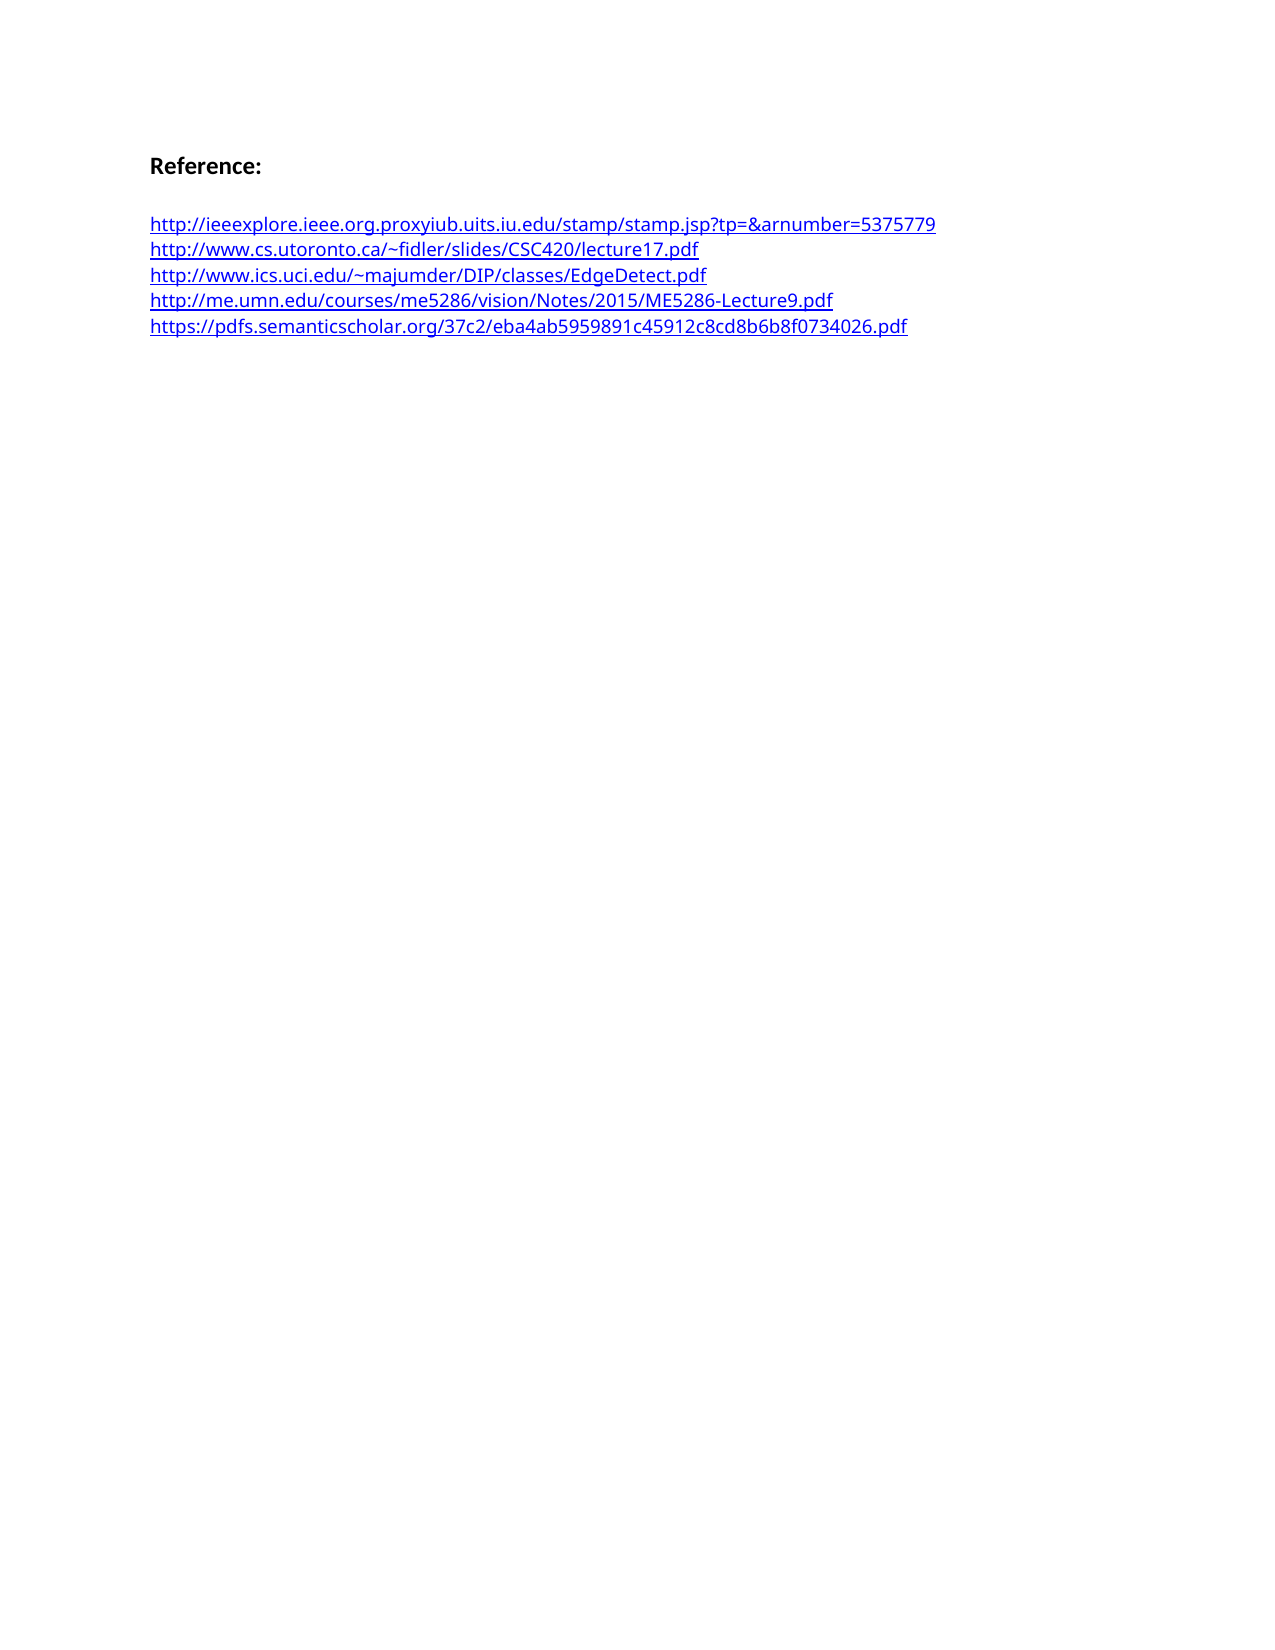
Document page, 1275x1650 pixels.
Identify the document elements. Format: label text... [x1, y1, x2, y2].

text http://me.umn.edu/courses/me5286/vision/Notes/2015/ME5286-Lecture9.pdf [150, 288, 1125, 313]
text http://ieeexplore.ieee.org.proxyiub.uits.iu.edu/stamp/stamp.jsp?tp=&arnumber=5375779 [150, 211, 1125, 237]
text http://www.ics.uci.edu/~majumder/DIP/classes/EdgeDetect.pdf [150, 262, 1125, 288]
text https://pdfs.semanticscholar.org/37c2/eba4ab5959891c45912c8cd8b6b8f0734026.pdf [150, 313, 1125, 339]
text http://www.cs.utoronto.ca/~fidler/slides/CSC420/lecture17.pdf [150, 237, 1125, 262]
text Reference: [150, 150, 1125, 181]
